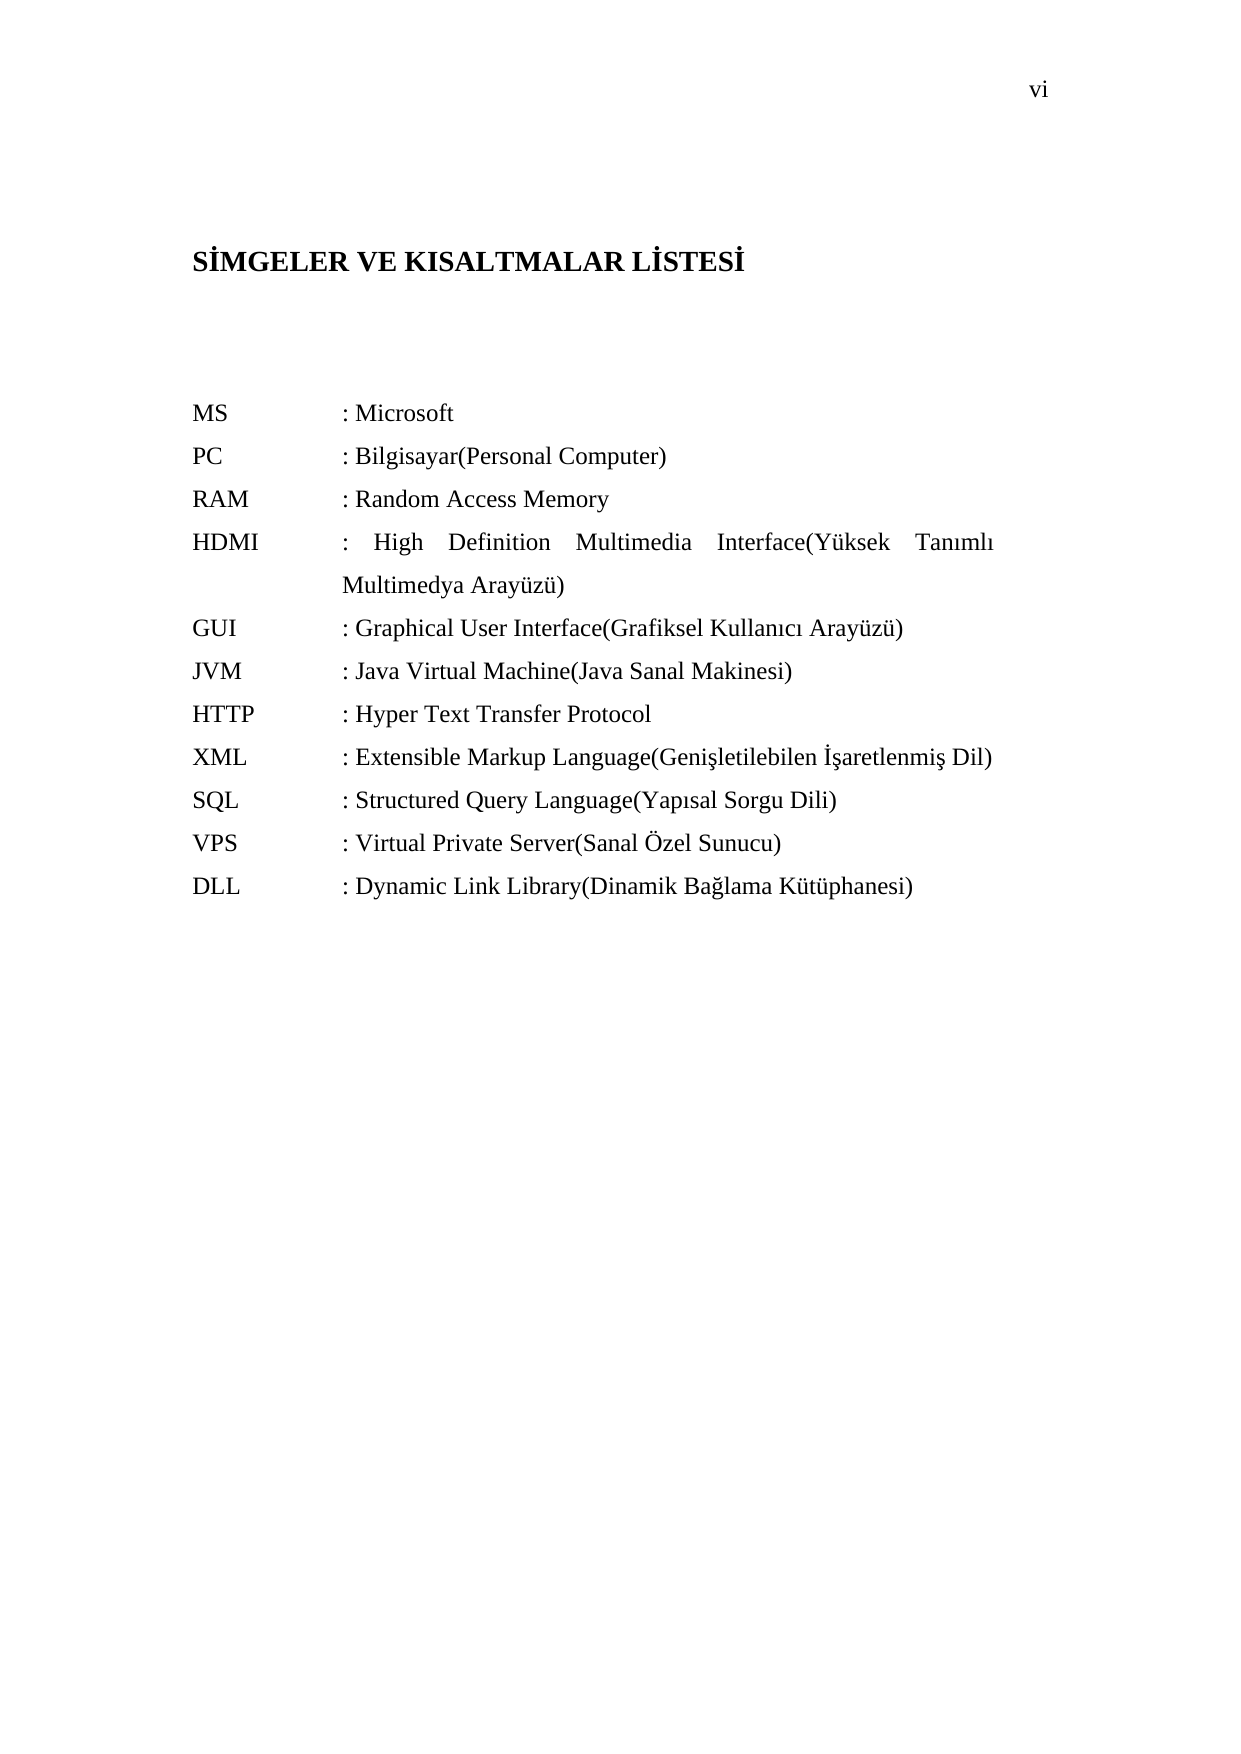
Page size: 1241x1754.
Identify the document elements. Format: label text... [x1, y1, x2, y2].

table_cell : Hyper Text Transfer Protocol [331, 699, 1006, 742]
text SİMGELER VE KISALTMALAR LİSTESİ [192, 244, 1048, 278]
table_cell : Bilgisayar(Personal Computer) [331, 441, 1006, 484]
table_cell : Random Access Memory [331, 484, 1006, 527]
table_cell : Dynamic Link Library(Dinamik Bağlama Kütüphanesi) [331, 871, 1006, 914]
table_cell : Virtual Private Server(Sanal Özel Sunucu) [331, 828, 1006, 871]
table_cell PC [181, 441, 331, 484]
table_cell SQL [181, 785, 331, 828]
table_cell : Extensible Markup Language(Genişletilebilen İşaretlenmiş Dil) [331, 742, 1006, 785]
table_cell GUI [181, 613, 331, 656]
table_cell JVM [181, 656, 331, 699]
table_cell : Structured Query Language(Yapısal Sorgu Dili) [331, 785, 1006, 828]
table_cell : Graphical User Interface(Grafiksel Kullanıcı Arayüzü) [331, 613, 1006, 656]
table_cell DLL [181, 871, 331, 914]
table_cell : Java Virtual Machine(Java Sanal Makinesi) [331, 656, 1006, 699]
table_header : Microsoft [331, 398, 1006, 441]
table_cell : High Definition Multimedia Interface(Yüksek Tanımlı Multimedya Arayüzü) [331, 527, 1006, 613]
table_cell XML [181, 742, 331, 785]
table_header MS [181, 398, 331, 441]
table_cell VPS [181, 828, 331, 871]
table_cell HDMI [181, 527, 331, 613]
table_cell HTTP [181, 699, 331, 742]
table_cell RAM [181, 484, 331, 527]
